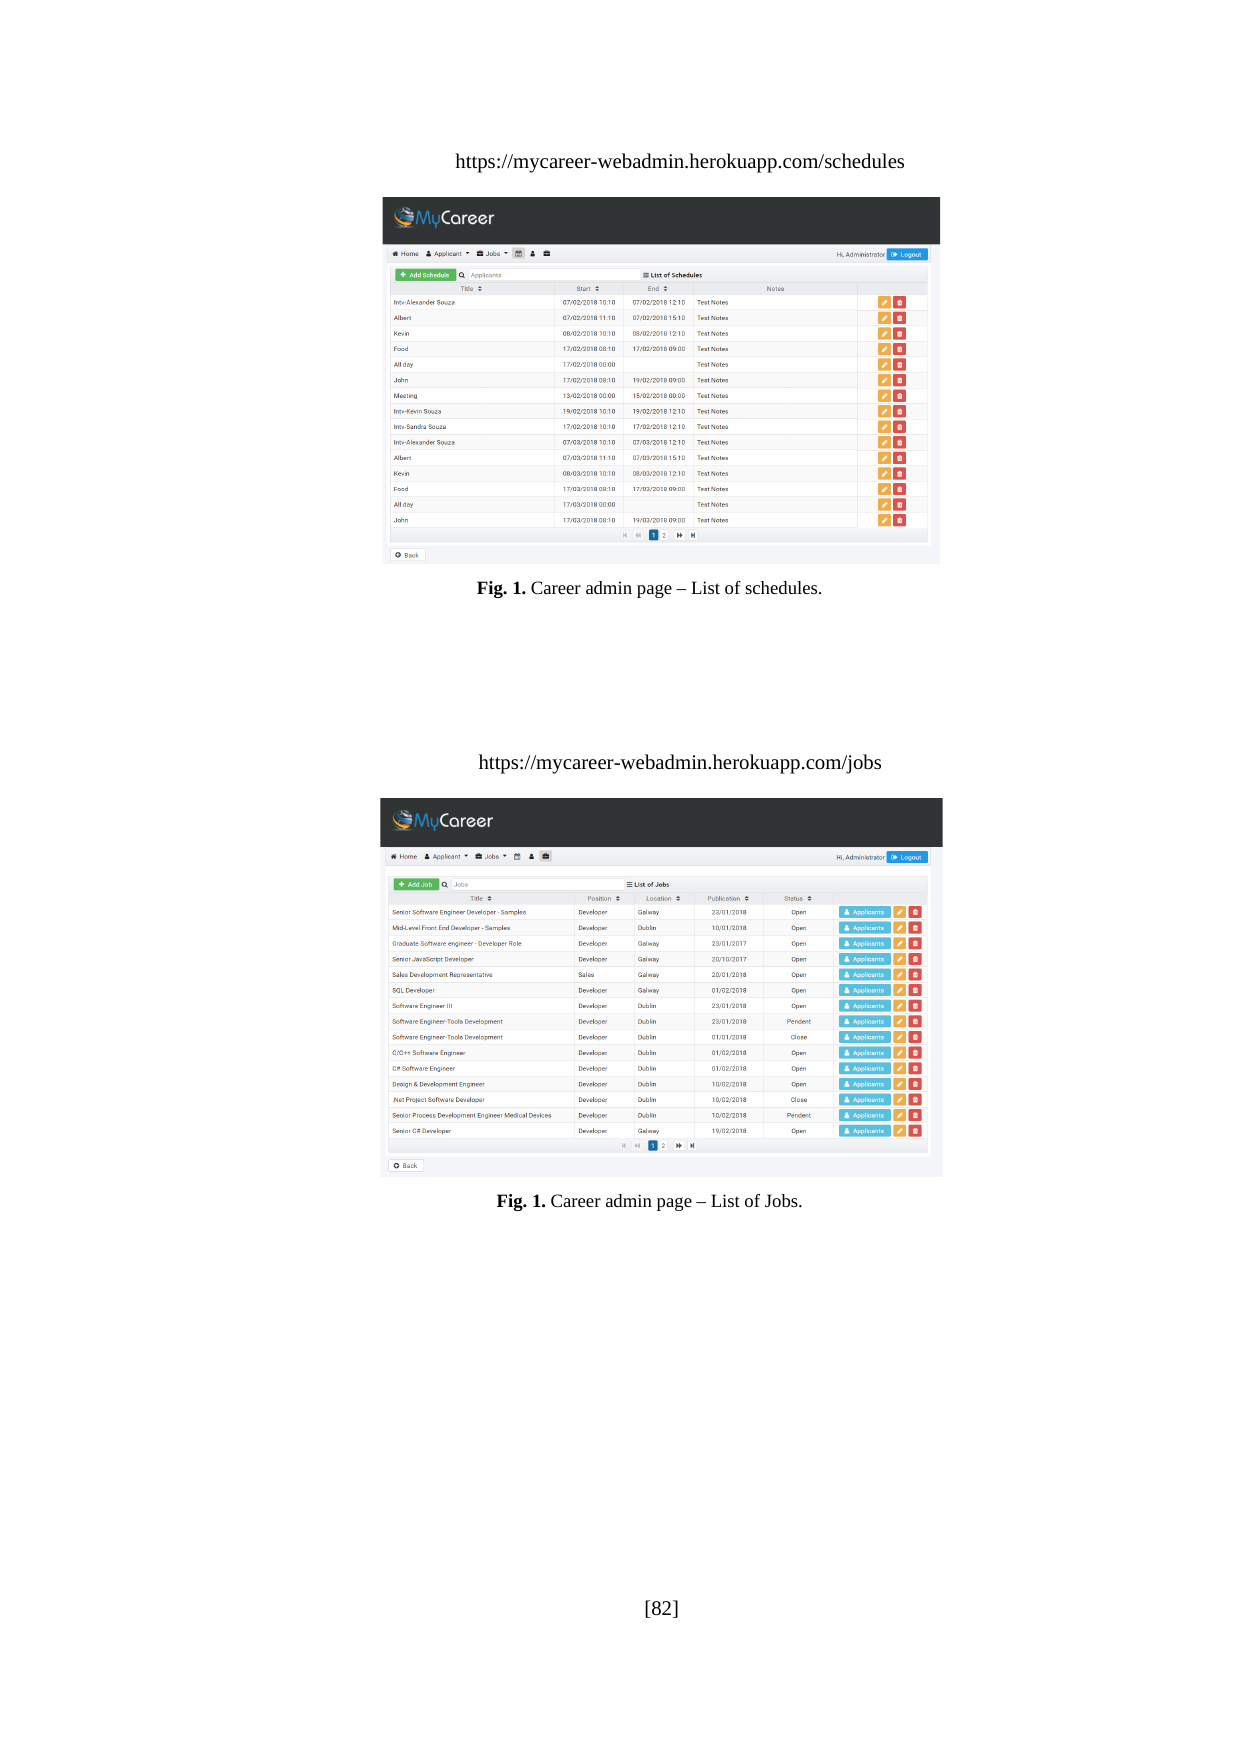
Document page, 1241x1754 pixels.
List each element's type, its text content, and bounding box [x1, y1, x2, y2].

text Fig. 101. Career admin page – List of Jobs. [207, 1189, 1092, 1212]
picture [382, 197, 941, 564]
text https://mycareer-webadmin.herokuapp.com/jobs [268, 749, 1092, 774]
picture [380, 798, 943, 1177]
text https://mycareer-webadmin.herokuapp.com/schedules [268, 148, 1092, 173]
text Fig. 100. Career admin page – List of schedules. [207, 576, 1092, 599]
